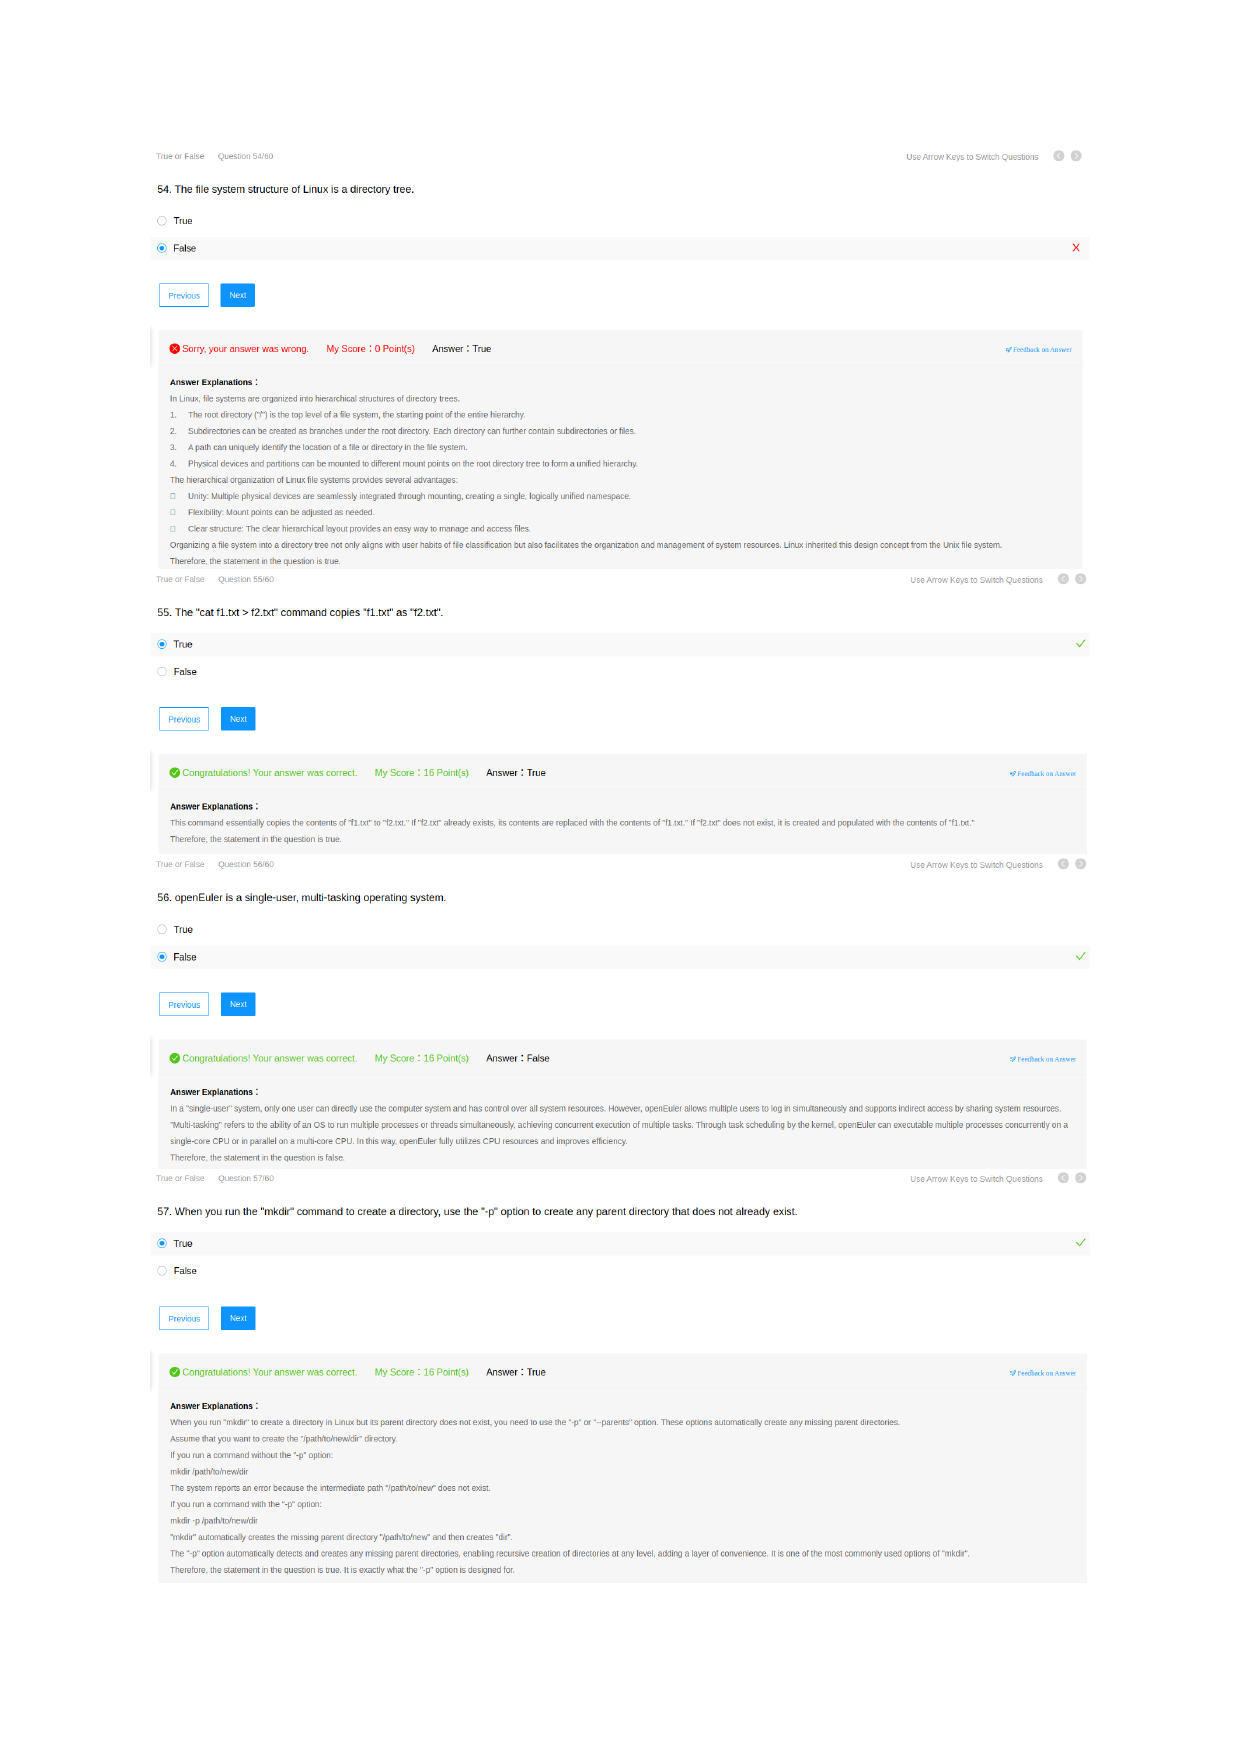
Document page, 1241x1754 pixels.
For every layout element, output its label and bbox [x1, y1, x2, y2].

picture [150, 572, 1091, 854]
picture [150, 857, 1091, 1169]
picture [150, 150, 1091, 569]
picture [150, 1172, 1091, 1583]
